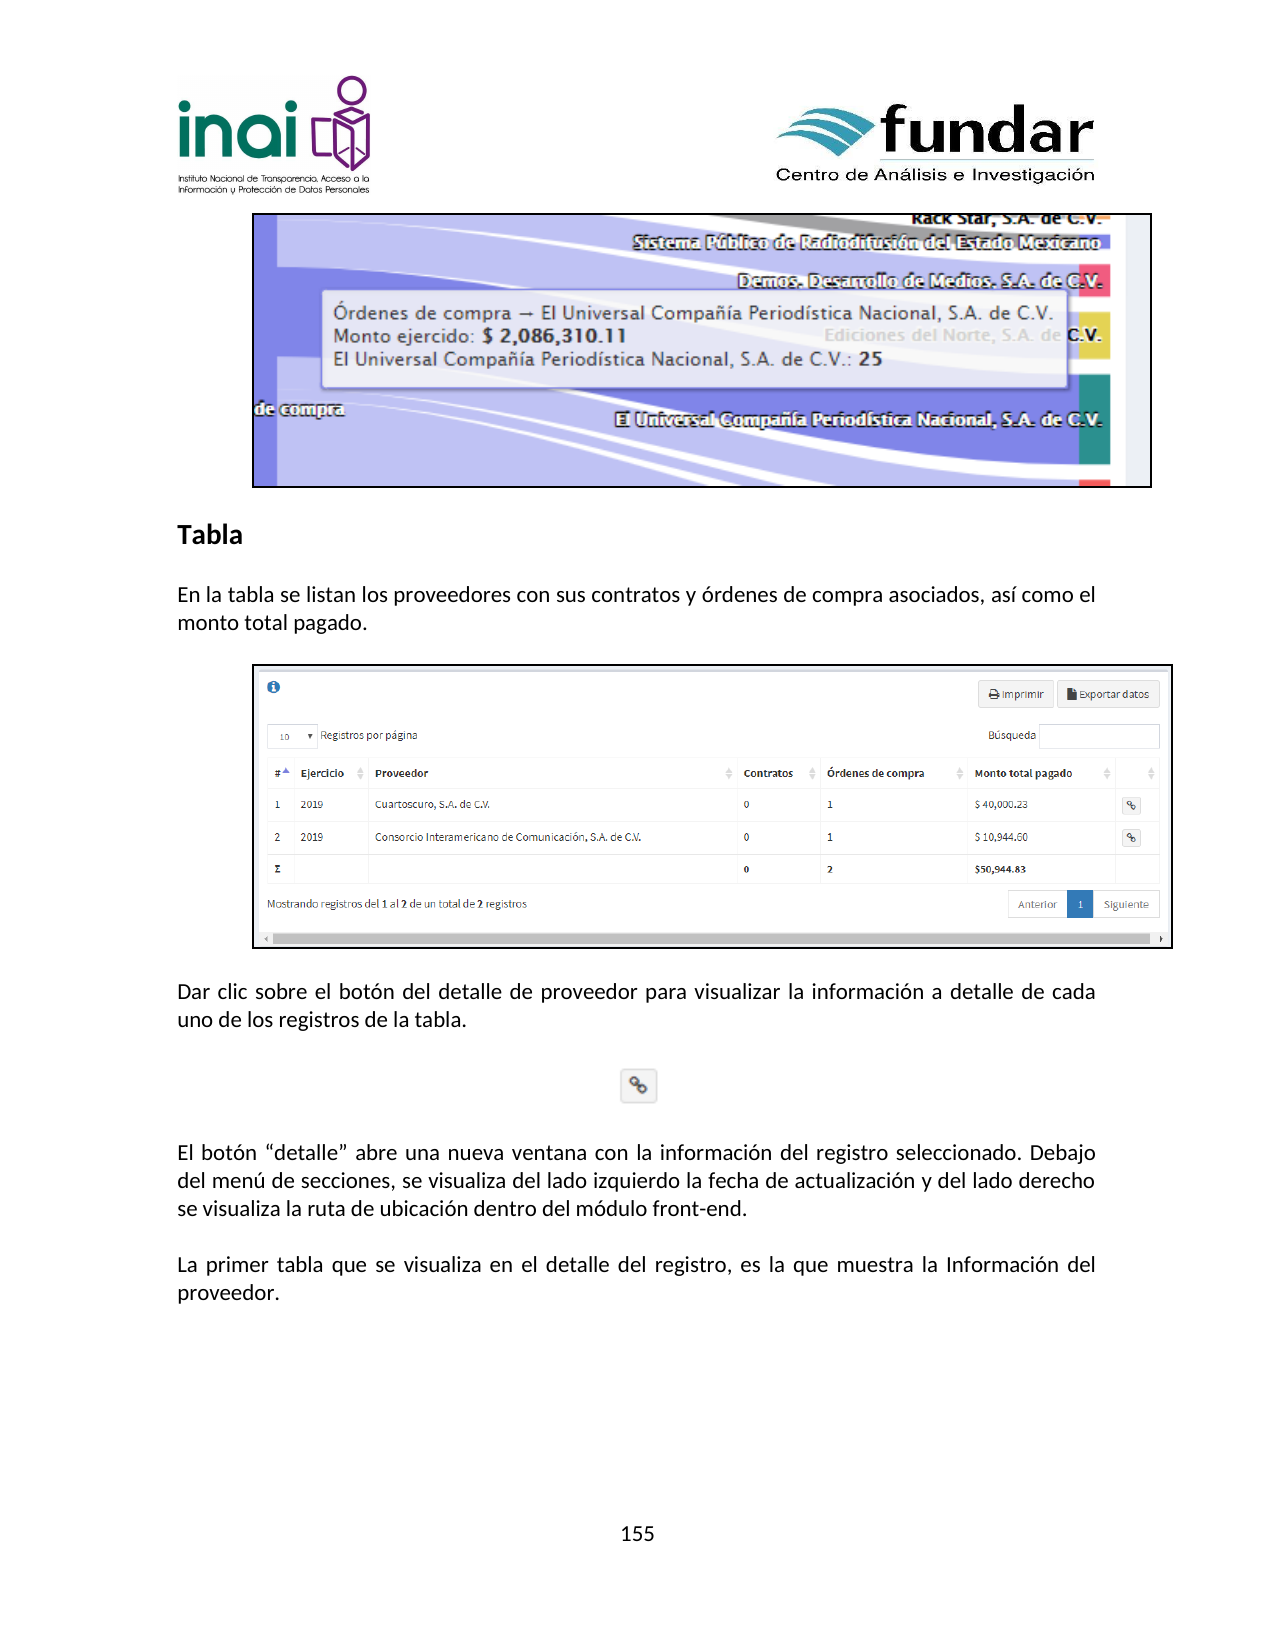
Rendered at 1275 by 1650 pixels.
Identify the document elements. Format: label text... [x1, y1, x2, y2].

text La primer tabla que se visualiza en el detalle del registro, es la que muestra la Información del proveedor. [177, 1250, 1098, 1306]
text Dar clic sobre el botón del detalle de proveedor para visualizar la información a detalle de cada uno de los registros de la tabla. [177, 977, 1098, 1033]
picture [177, 75, 371, 195]
text En la tabla se listan los proveedores con sus contratos y órdenes de compra asociados, así como el monto total pagado. [177, 580, 1098, 636]
picture [254, 215, 1150, 486]
subtitle Tabla [177, 516, 1098, 552]
picture [773, 100, 1099, 186]
text El botón “detalle” abre una nueva ventana con la información del registro seleccionado. Debajo del menú de secciones, se visualiza del lado izquierdo la fecha de actualización y del lado derecho se visualiza la ruta de ubicación dentro del módulo front-end. [177, 1138, 1098, 1222]
picture [254, 666, 1171, 947]
picture [614, 1061, 660, 1110]
